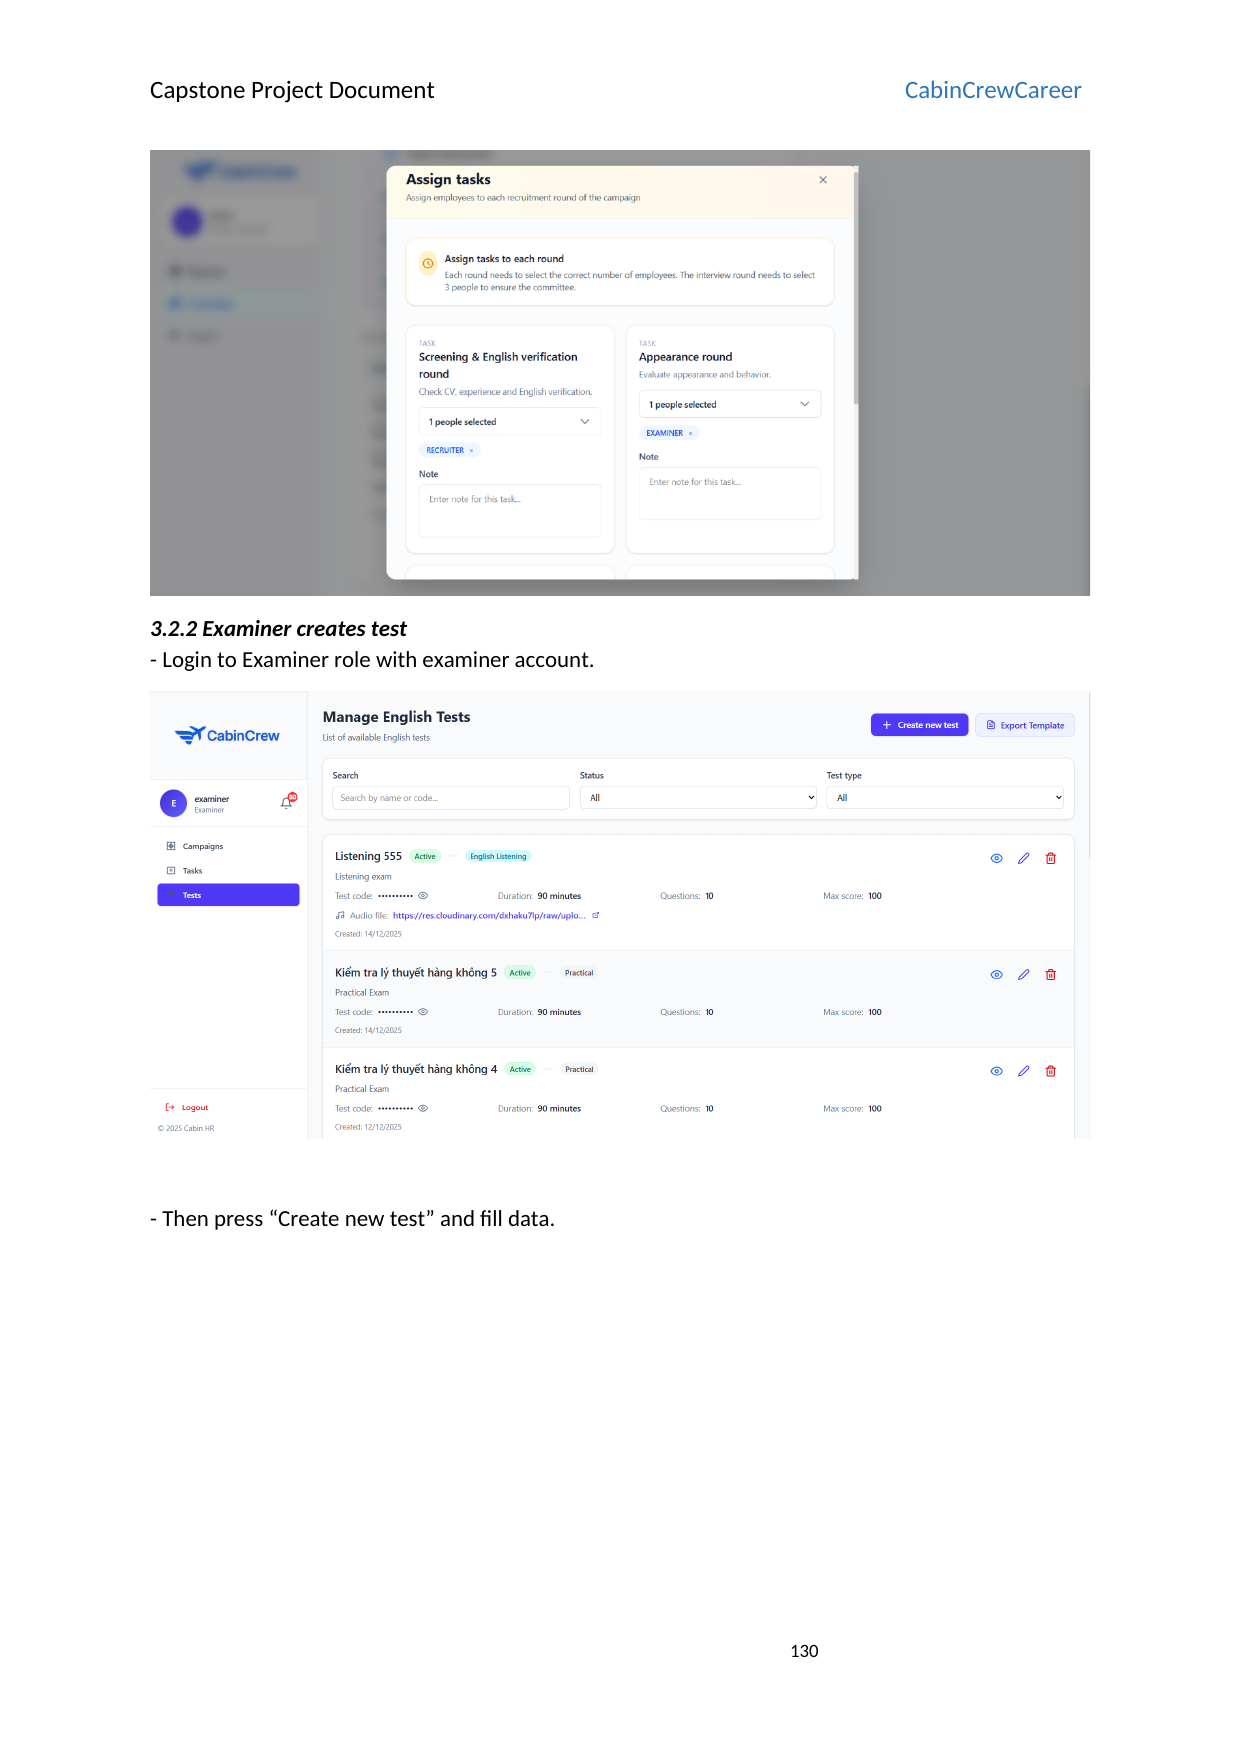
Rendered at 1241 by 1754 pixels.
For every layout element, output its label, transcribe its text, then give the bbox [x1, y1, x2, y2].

text - Login to Examiner role with examiner account. [150, 645, 1090, 673]
subtitle 3.2.2 Examiner creates test [150, 614, 1090, 643]
picture [150, 150, 1091, 596]
picture [150, 691, 1091, 1139]
text - Then press “Create new test” and fill data. [150, 1204, 1090, 1232]
